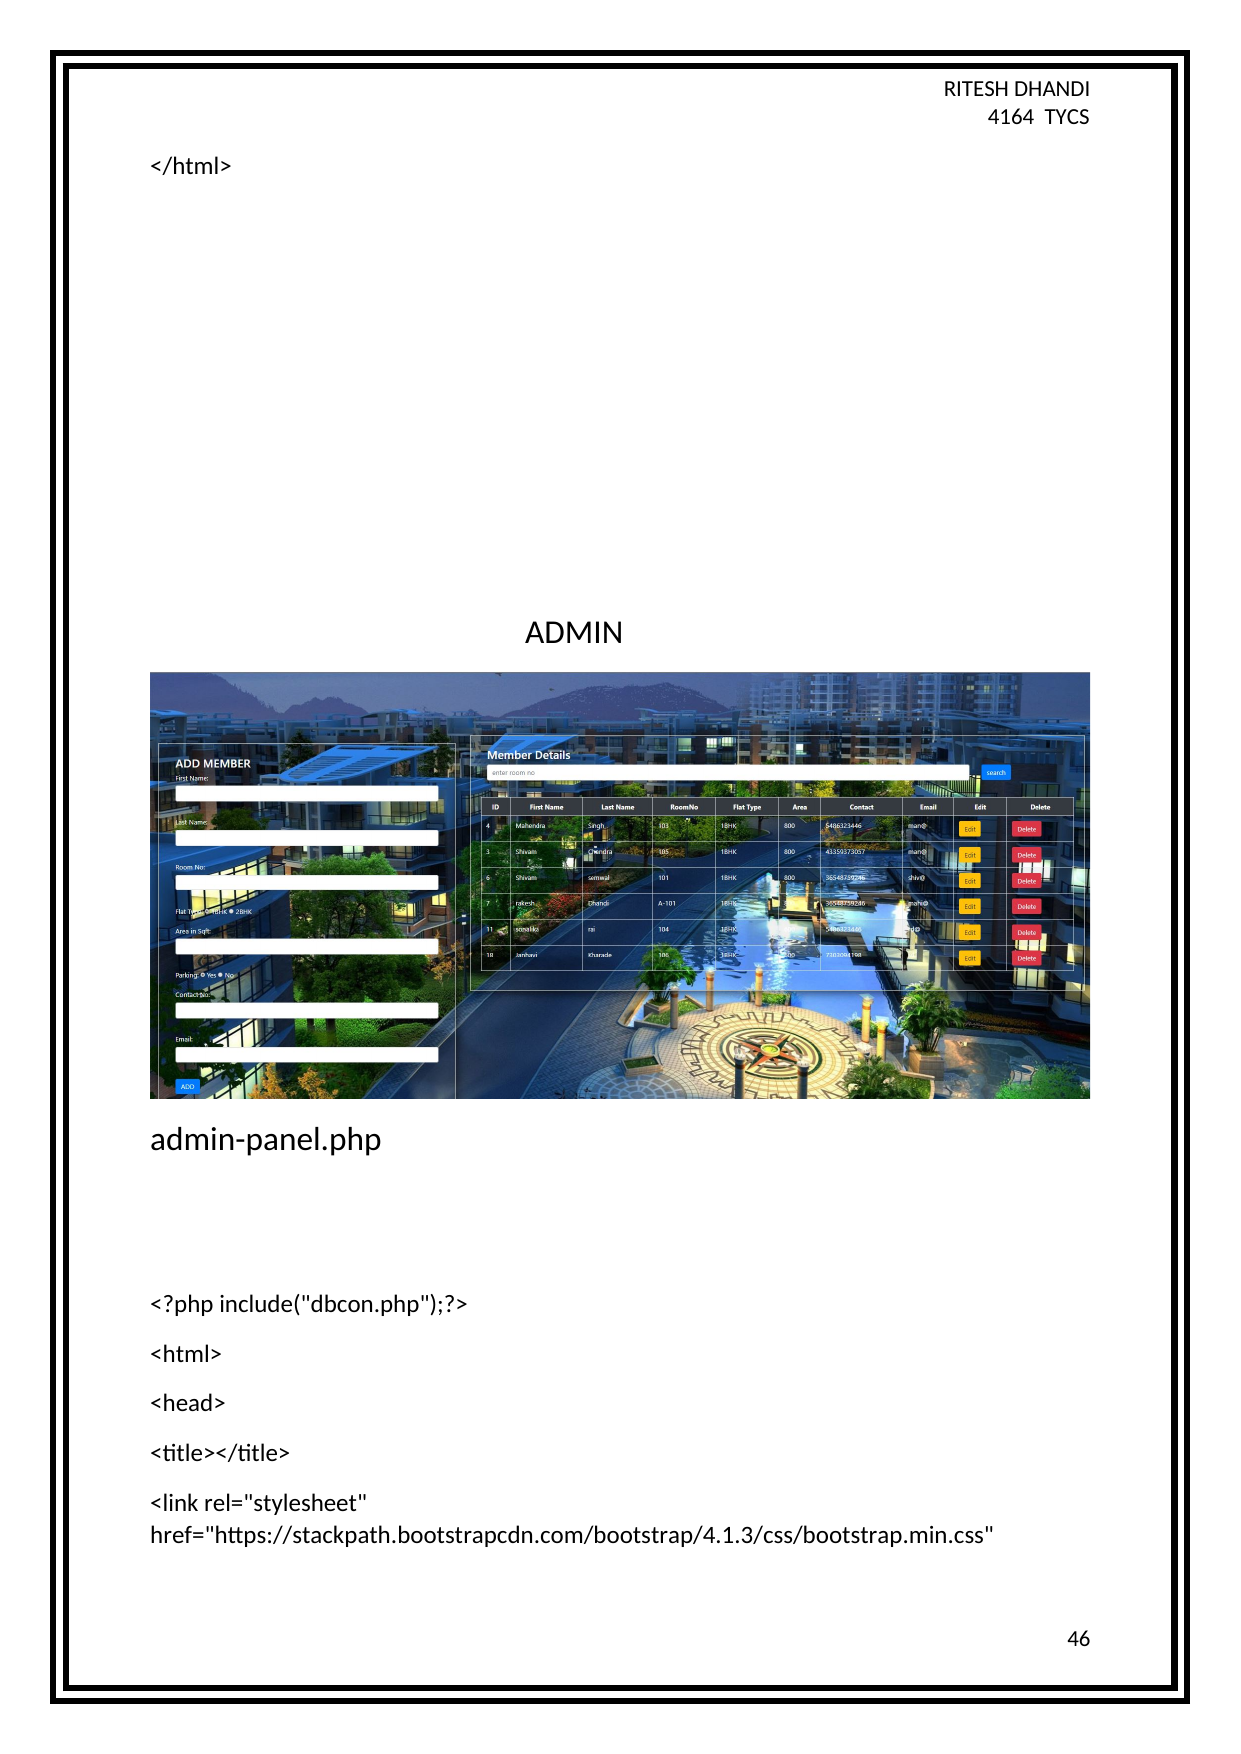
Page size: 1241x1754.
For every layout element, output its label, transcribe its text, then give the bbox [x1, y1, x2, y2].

text <html> [150, 1338, 1090, 1368]
text <?php include("dbcon.php");?> [150, 1288, 1090, 1319]
text </html> [150, 150, 1090, 181]
text ADMIN [450, 611, 1090, 652]
picture [150, 671, 1091, 1099]
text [150, 1487, 1090, 1550]
text <title></title> [150, 1437, 1090, 1468]
text admin-panel.php [150, 1117, 1090, 1158]
text <head> [150, 1387, 1090, 1418]
